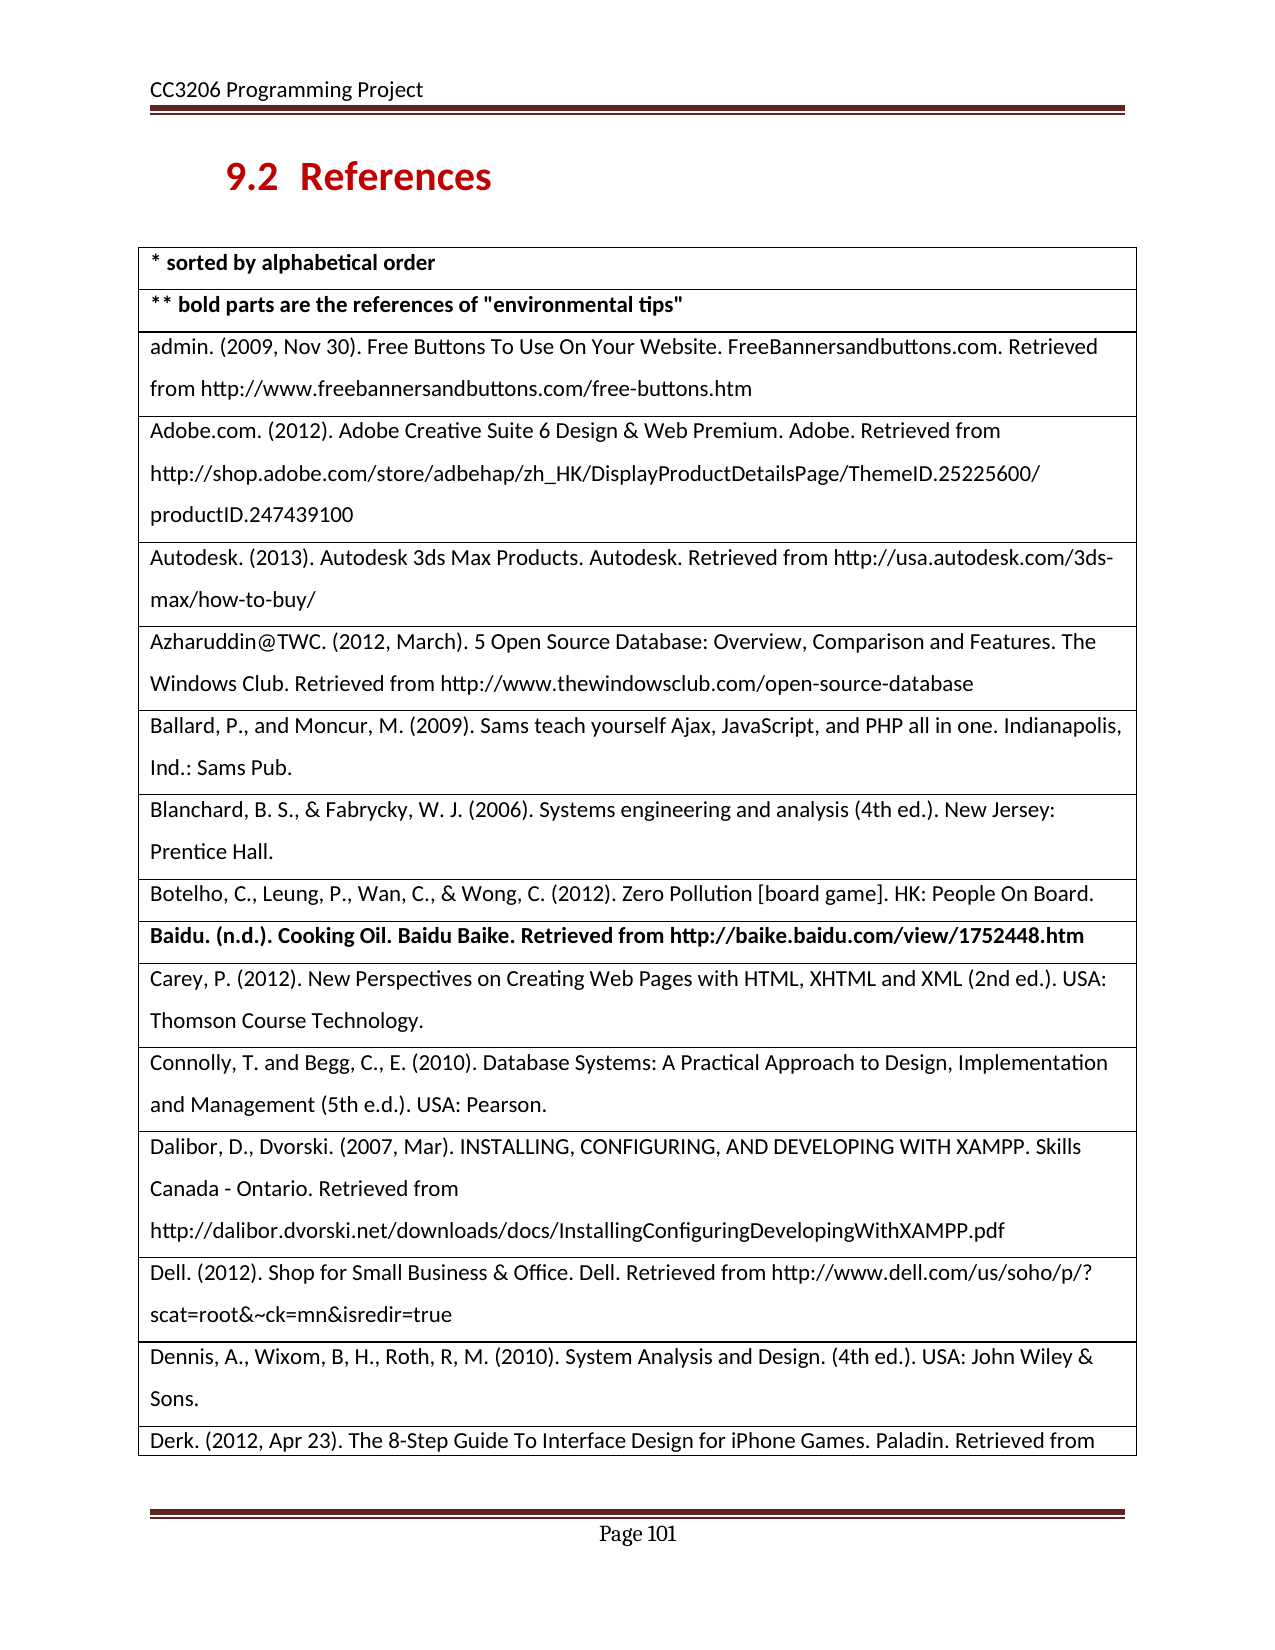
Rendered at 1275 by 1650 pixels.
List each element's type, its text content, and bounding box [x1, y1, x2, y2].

table_header * sorted by alphabetical order [139, 248, 1136, 289]
table_cell Autodesk. (2013). Autodesk 3ds Max Products. Autodesk. Retrieved from http://usa.autodesk.com/3ds-max/how-to-buy/ [139, 543, 1136, 626]
table_cell Adobe.com. (2012). Adobe Creative Suite 6 Design & Web Premium. Adobe. Retrieved from http://shop.adobe.com/store/adbehap/zh_HK/DisplayProductDetailsPage/ThemeID.25225600/productID.247439100 [139, 417, 1136, 542]
table_cell Ballard, P., and Moncur, M. (2009). Sams teach yourself Ajax, JavaScript, and PHP all in one. Indianapolis, Ind.: Sams Pub. [139, 711, 1136, 794]
table_cell Dell. (2012). Shop for Small Business & Office. Dell. Retrieved from http://www.dell.com/us/soho/p/?scat=root&~ck=mn&isredir=true [139, 1258, 1136, 1341]
table_cell Connolly, T. and Begg, C., E. (2010). Database Systems: A Practical Approach to Design, Implementation and Management (5th e.d.). USA: Pearson. [139, 1048, 1136, 1131]
table_cell admin. (2009, Nov 30). Free Buttons To Use On Your Website. FreeBannersandbuttons.com. Retrieved from http://www.freebannersandbuttons.com/free-buttons.htm [139, 333, 1136, 416]
table_cell ** bold parts are the references of "environmental tips" [139, 290, 1136, 331]
table_cell Dennis, A., Wixom, B, H., Roth, R, M. (2010). System Analysis and Design. (4th ed.). USA: John Wiley & Sons. [139, 1343, 1136, 1426]
table_cell Azharuddin@TWC. (2012, March). 5 Open Source Database: Overview, Comparison and Features. The Windows Club. Retrieved from http://www.thewindowsclub.com/open-source-database [139, 627, 1136, 710]
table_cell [139, 1427, 1136, 1455]
table_cell Botelho, C., Leung, P., Wan, C., & Wong, C. (2012). Zero Pollution [board game]. HK: People On Board. [139, 880, 1136, 921]
table_cell Baidu. (n.d.). Cooking Oil. Baidu Baike. Retrieved from http://baike.baidu.com/view/1752448.htm [139, 922, 1136, 963]
table_cell Carey, P. (2012). New Perspectives on Creating Web Pages with HTML, XHTML and XML (2nd ed.). USA: Thomson Course Technology. [139, 964, 1136, 1047]
table_cell Dalibor, D., Dvorski. (2007, Mar). INSTALLING, CONFIGURING, AND DEVELOPING WITH XAMPP. Skills Canada - Ontario. Retrieved from http://dalibor.dvorski.net/downloads/docs/InstallingConfiguringDevelopingWithXAMPP.pdf [139, 1132, 1136, 1257]
text 9.2 References [150, 150, 1125, 201]
table_cell Blanchard, B. S., & Fabrycky, W. J. (2006). Systems engineering and analysis (4th ed.). New Jersey: Prentice Hall. [139, 795, 1136, 878]
